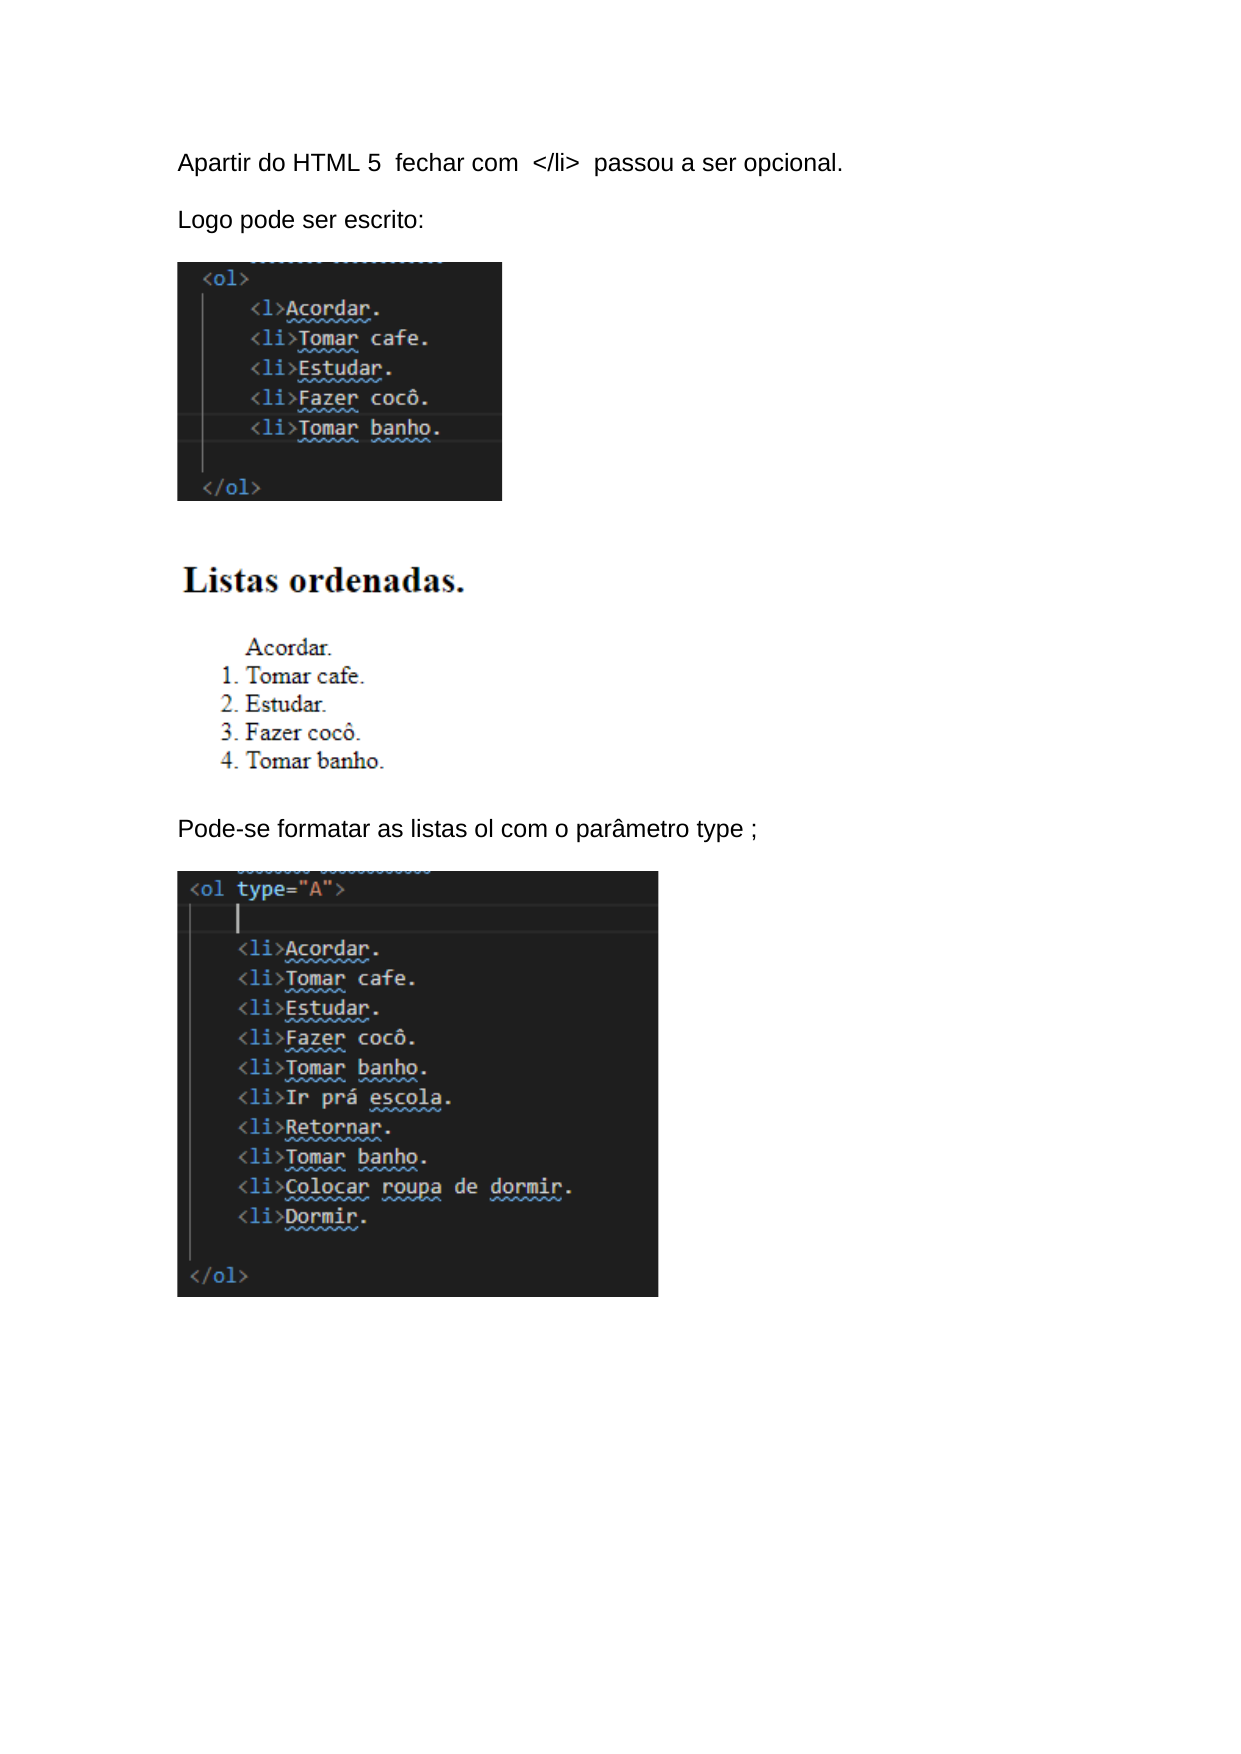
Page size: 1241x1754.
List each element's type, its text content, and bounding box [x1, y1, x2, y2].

picture [177, 871, 659, 1297]
picture [177, 528, 495, 786]
picture [177, 262, 503, 501]
text Pode-se formatar as listas ol com o parâmetro type ; [177, 814, 1063, 843]
text Logo pode ser escrito: [177, 205, 1063, 234]
text Apartir do HTML 5 fechar com </li> passou a ser opcional. [177, 148, 1063, 176]
